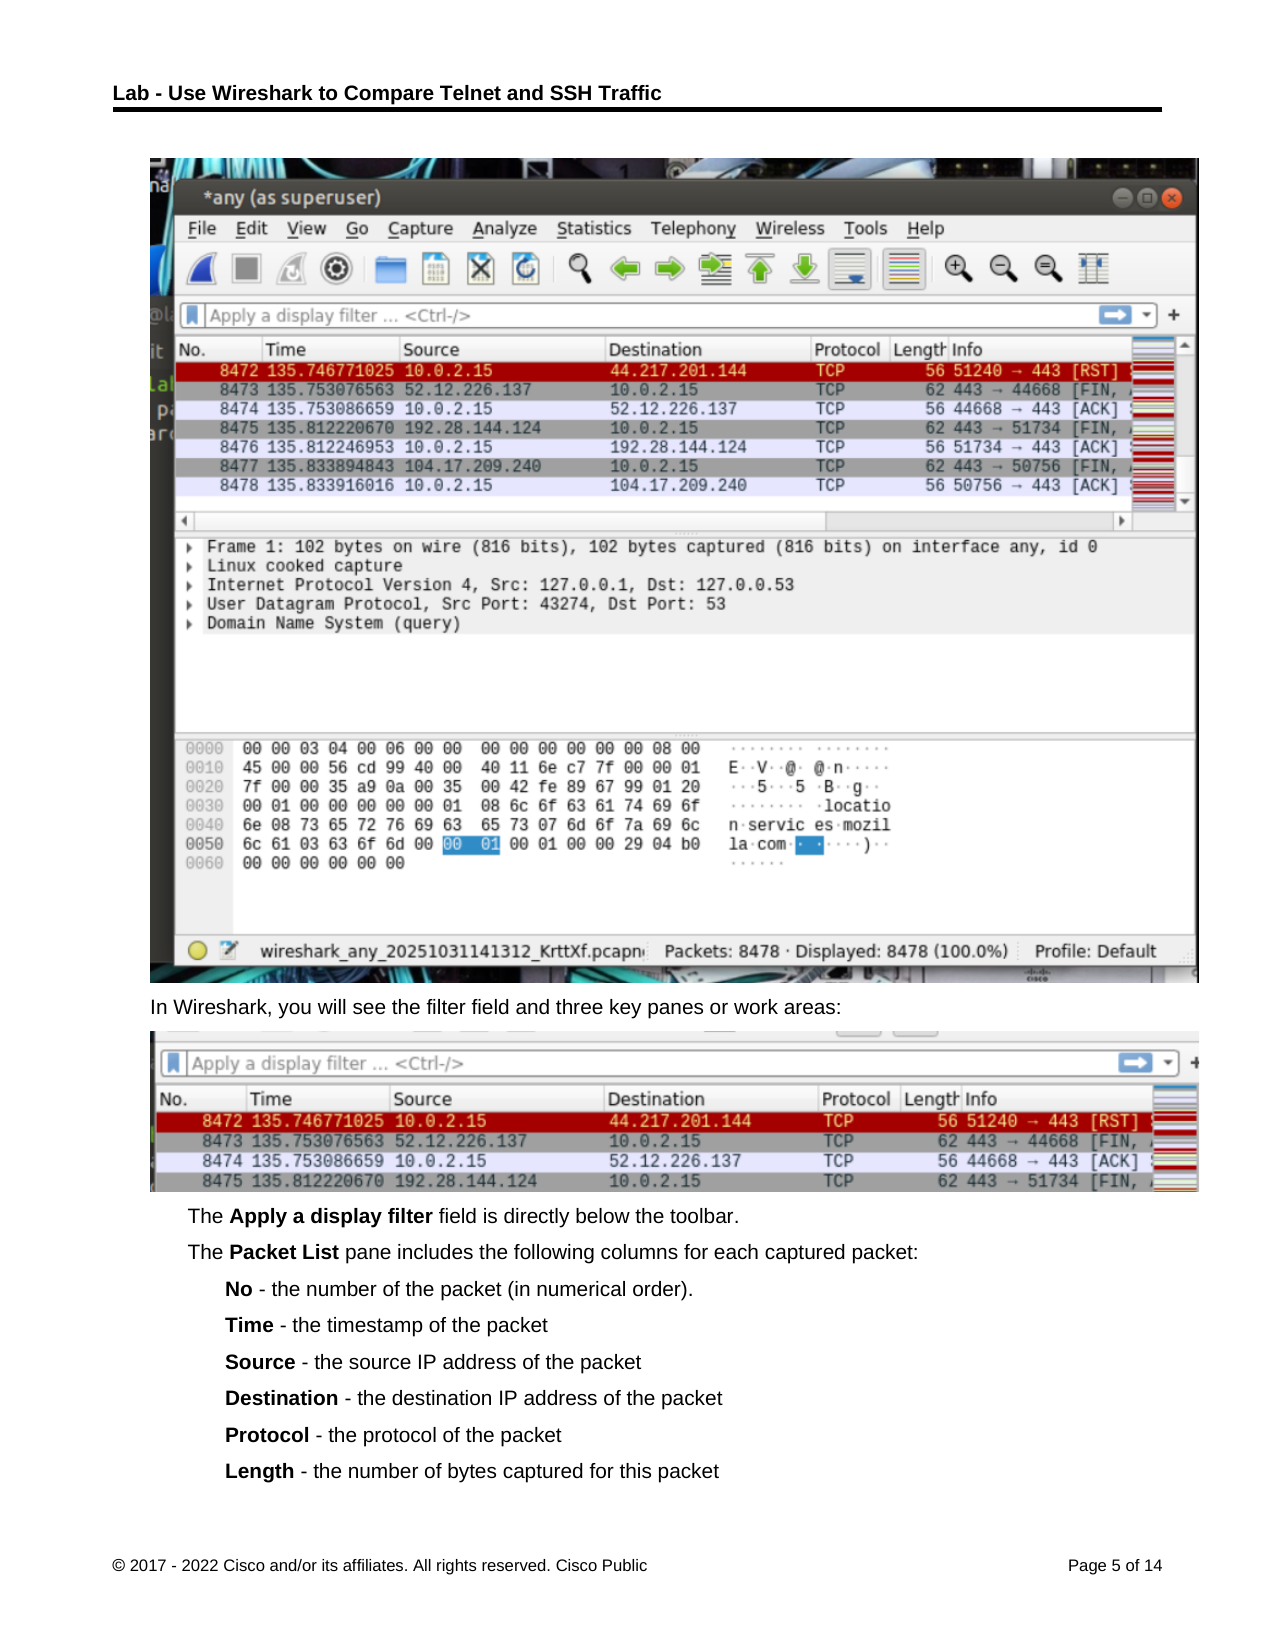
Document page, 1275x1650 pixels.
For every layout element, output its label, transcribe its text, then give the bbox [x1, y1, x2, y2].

text The Apply a display filter field is directly below the toolbar. [187, 1204, 1162, 1228]
text In Wireshark, you will see the filter field and three key panes or work areas: [150, 995, 1162, 1019]
text Protocol - the protocol of the packet [225, 1422, 1162, 1446]
text Time - the timestamp of the packet [225, 1313, 1162, 1337]
text Destination - the destination IP address of the packet [225, 1386, 1162, 1410]
text No - the number of the packet (in numerical order). [225, 1277, 1162, 1301]
text Source - the source IP address of the packet [225, 1349, 1162, 1373]
text Length - the number of bytes captured for this packet [225, 1459, 1162, 1483]
picture [150, 158, 1199, 983]
text The Packet List pane includes the following columns for each captured packet: [187, 1240, 1162, 1264]
picture [150, 1031, 1200, 1192]
